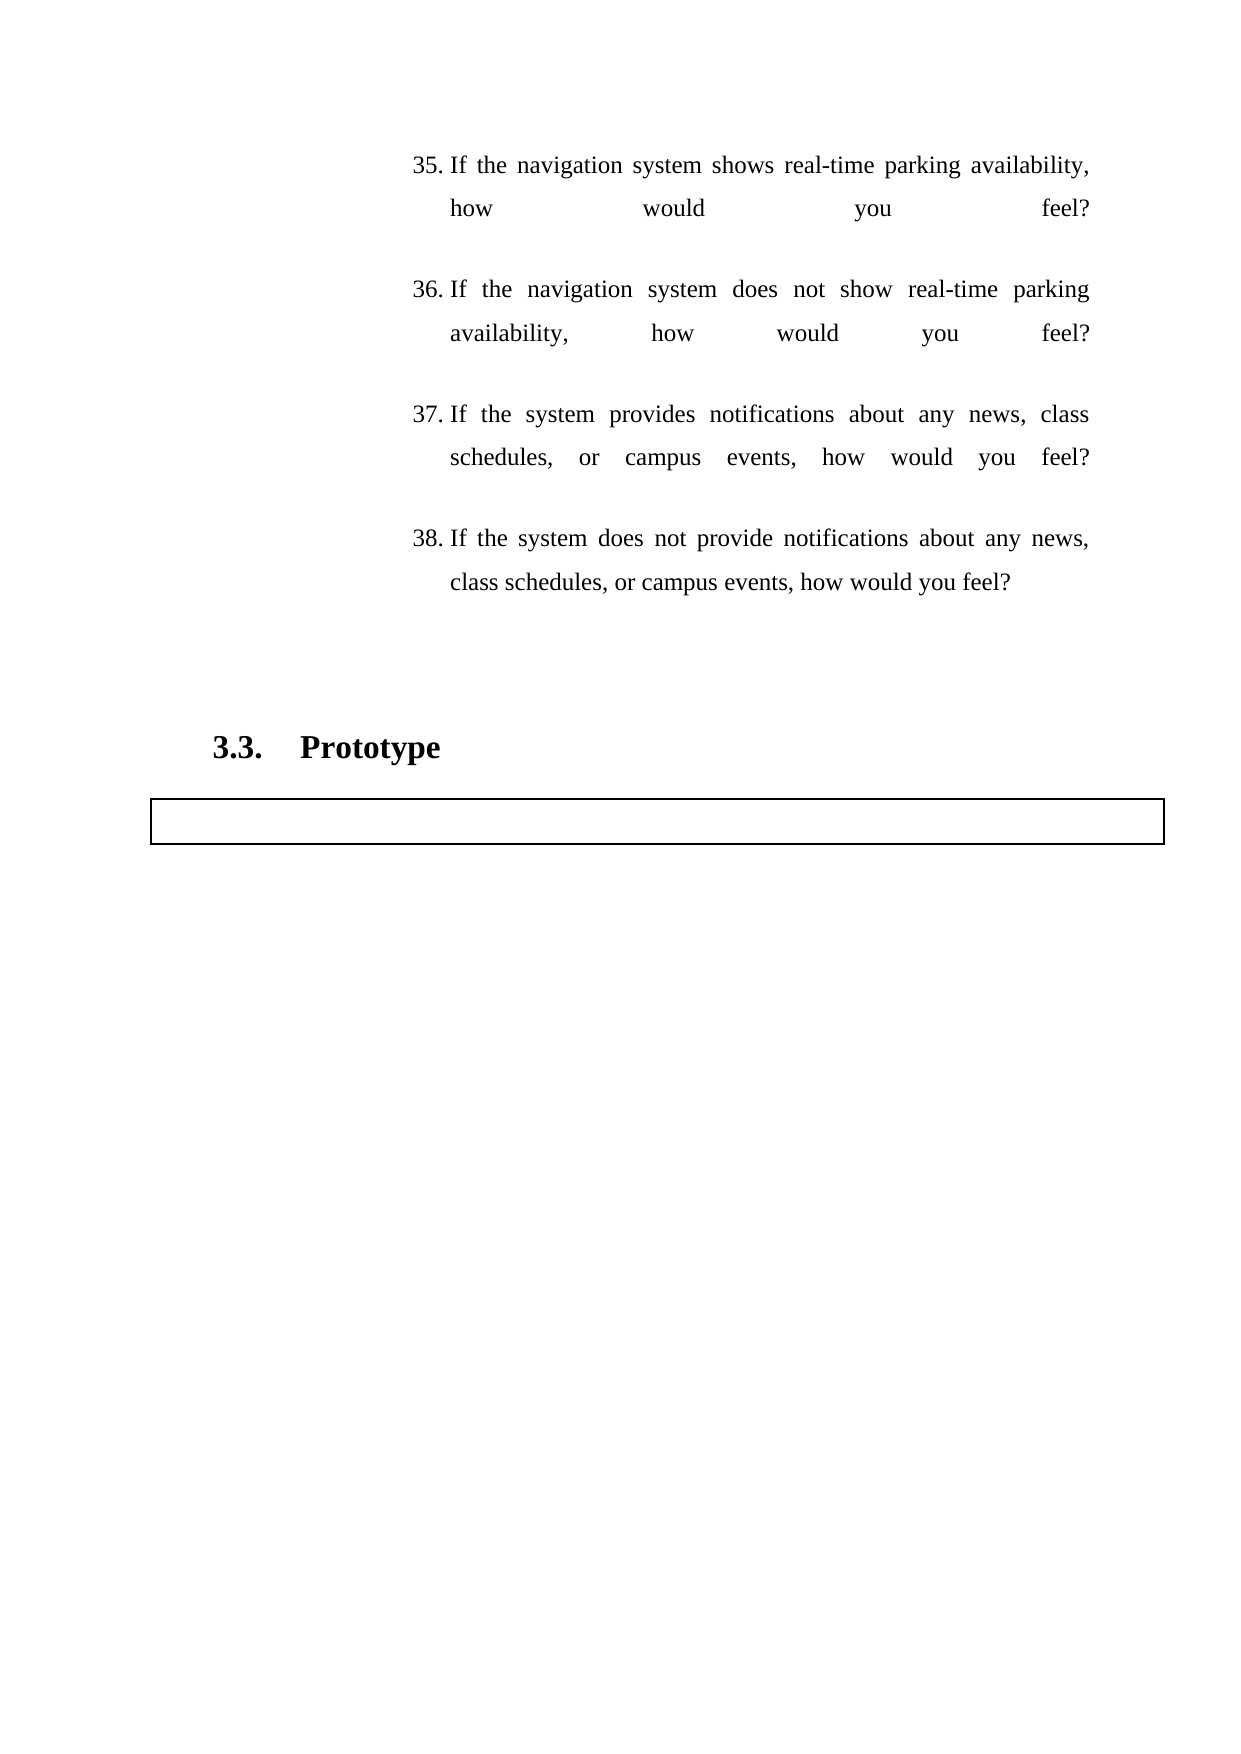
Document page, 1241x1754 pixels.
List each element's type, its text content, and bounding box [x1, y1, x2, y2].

subtitle Prototype [262, 728, 1090, 766]
list If the system provides notifications about any news, class schedules, or campus events, how would you feel? [412, 399, 1090, 510]
table_header [152, 800, 1163, 843]
list If the navigation system shows real-time parking availability, how would you feel? [412, 150, 1090, 261]
list If the navigation system does not show real-time parking availability, how would you feel? [412, 274, 1090, 386]
list If the system does not provide notifications about any news, class schedules, or campus events, how would you feel? [412, 523, 1090, 595]
